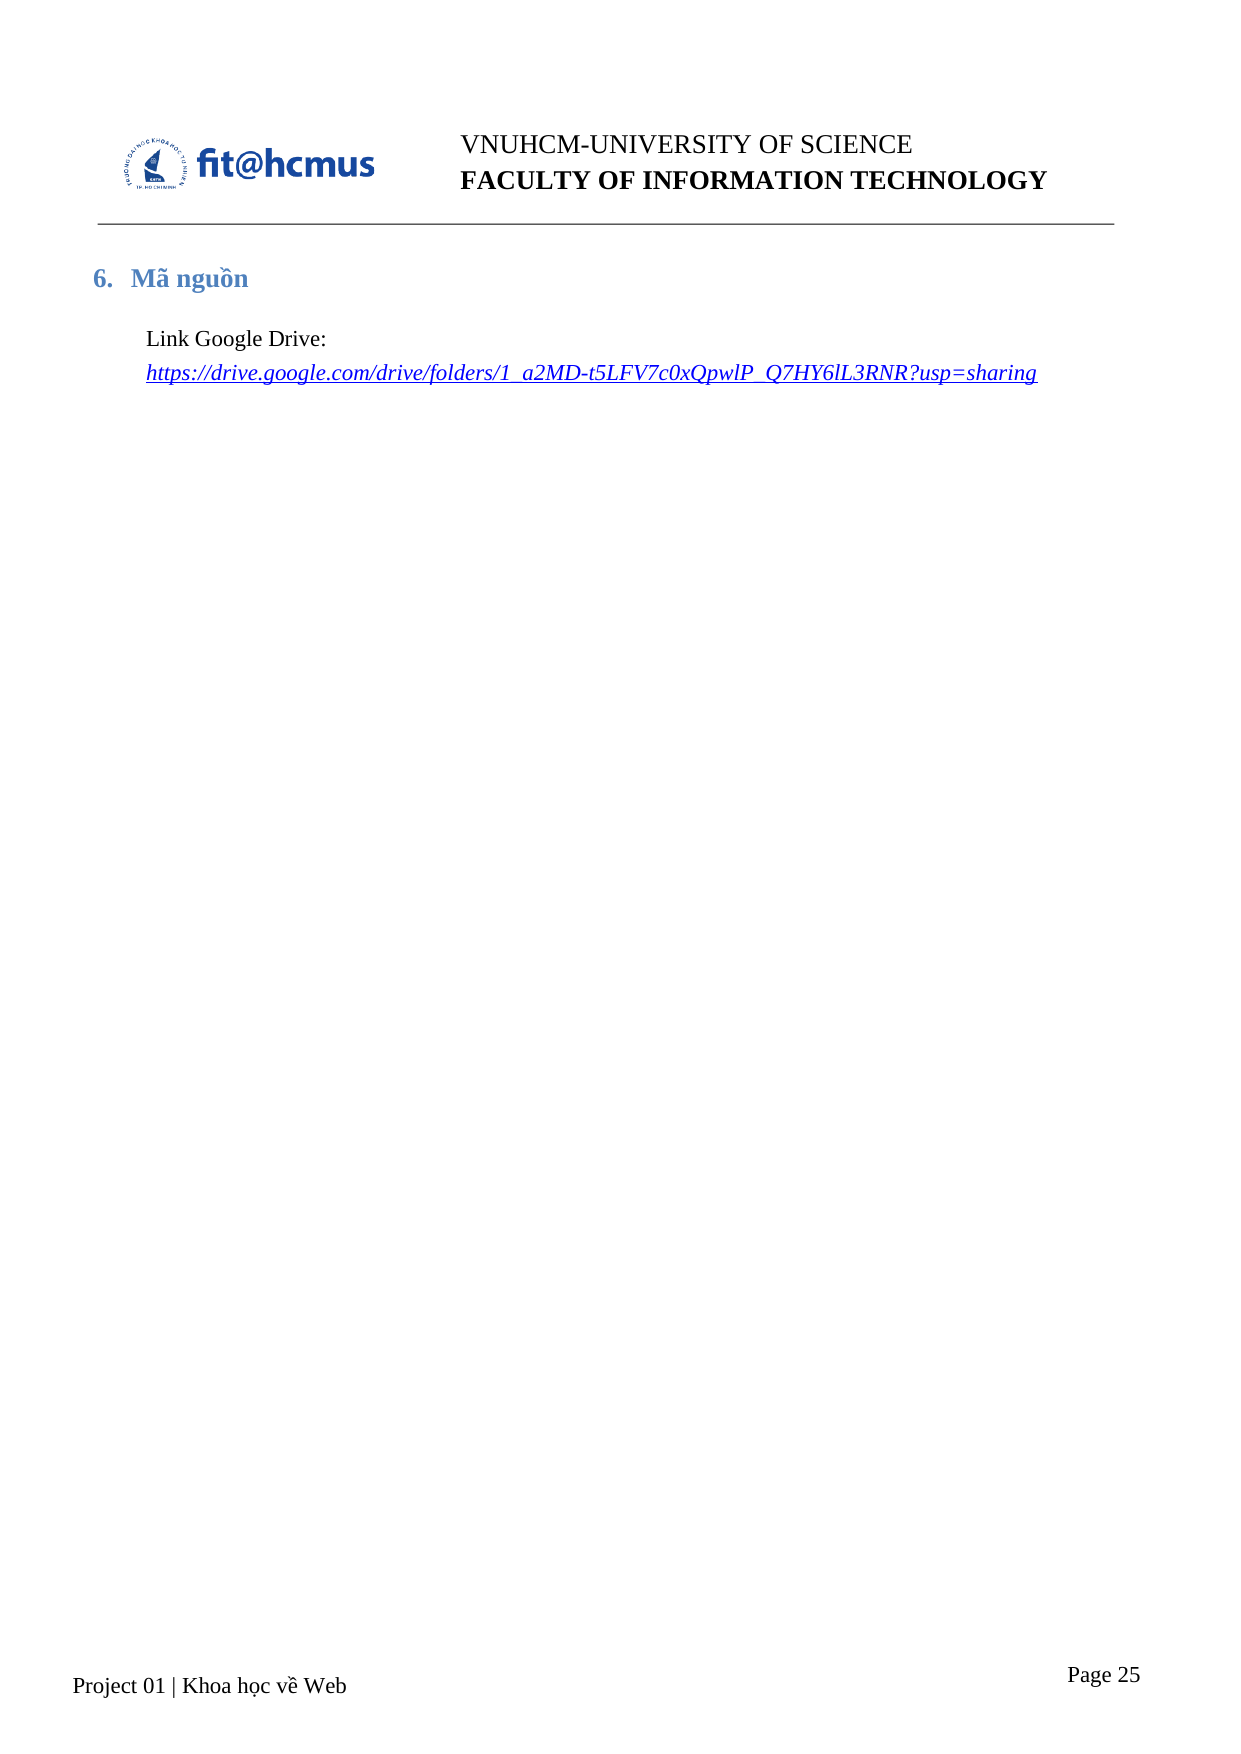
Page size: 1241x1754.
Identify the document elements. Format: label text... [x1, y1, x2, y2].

picture [123, 138, 375, 189]
list https://drive.google.com/drive/folders/1_a2MD-t5LFV7c0xQpwlP_Q7HY6lL3RNR?usp=sharing [146, 359, 1148, 385]
list Link Google Drive: [146, 324, 1148, 351]
list Mã nguồn [93, 262, 1148, 293]
